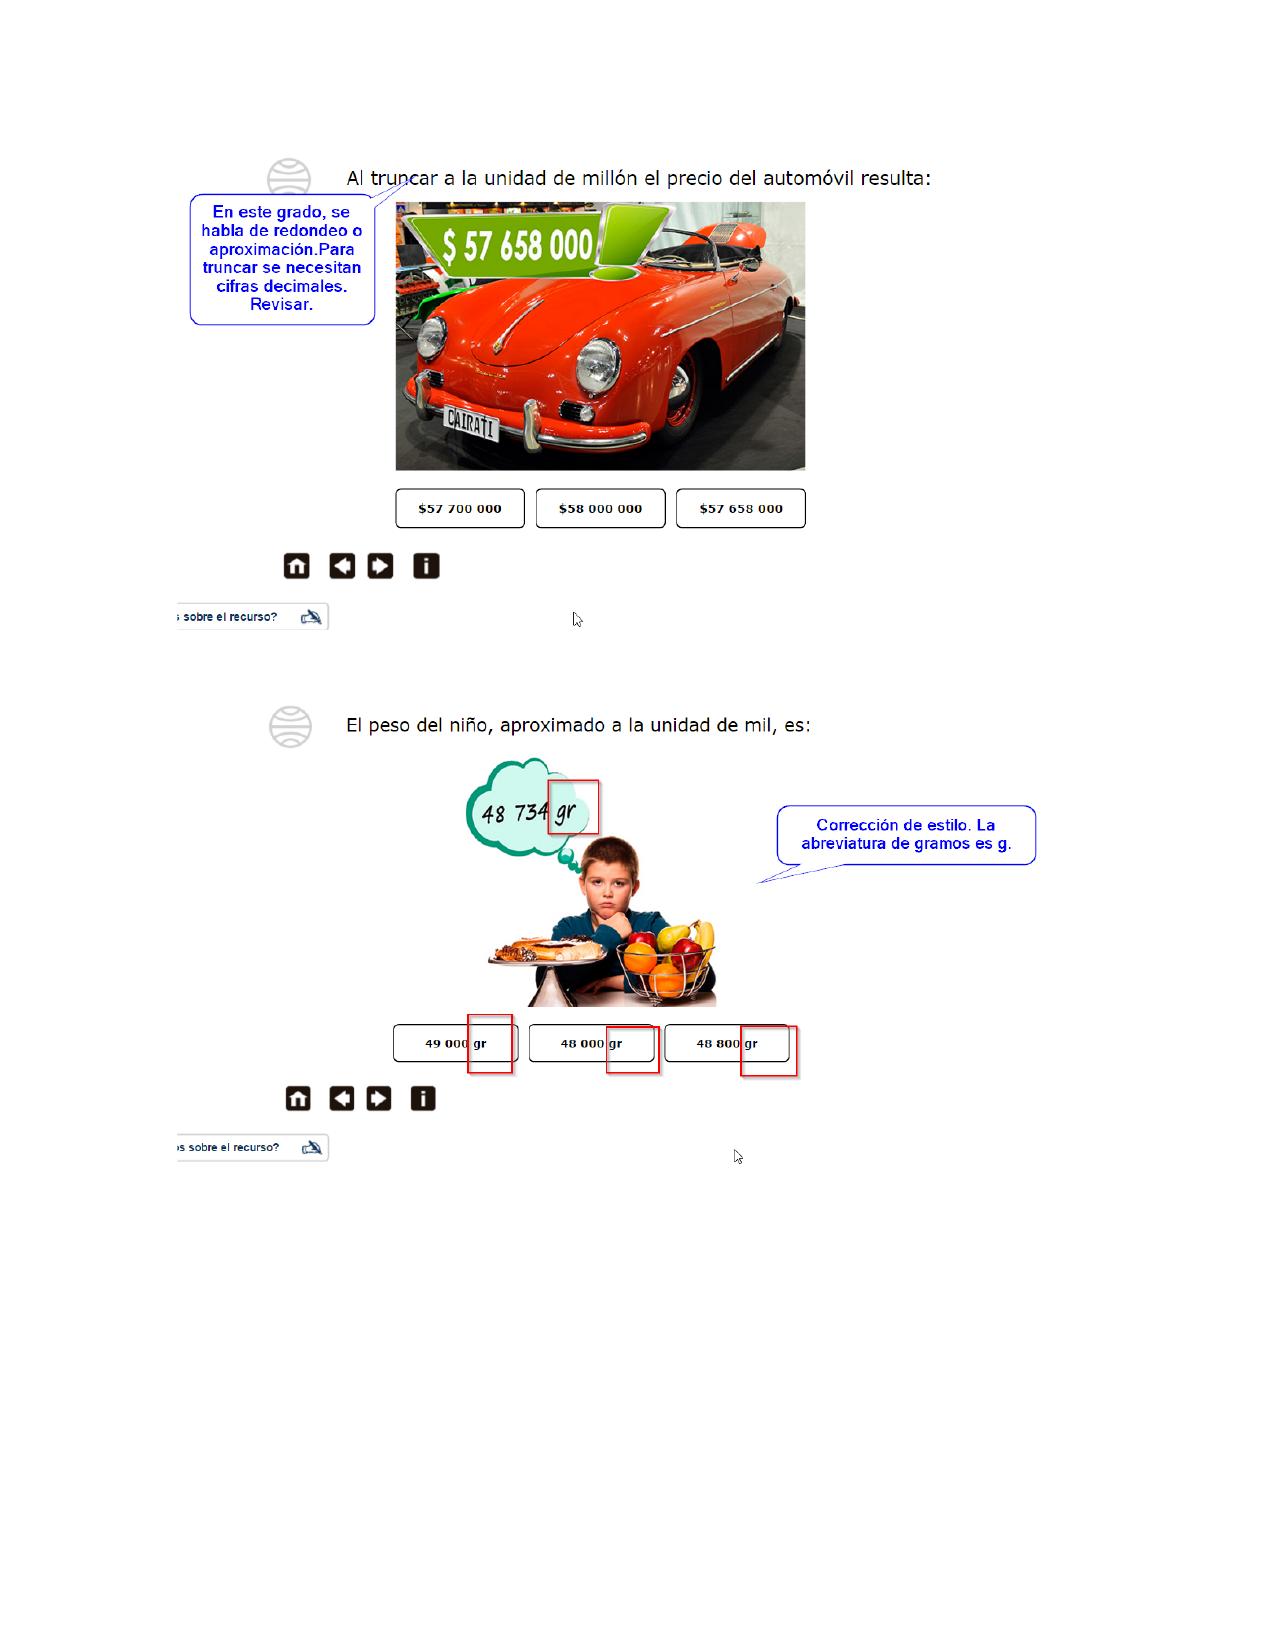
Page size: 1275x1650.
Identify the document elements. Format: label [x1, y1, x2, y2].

picture [177, 695, 1098, 1187]
picture [177, 147, 1098, 630]
